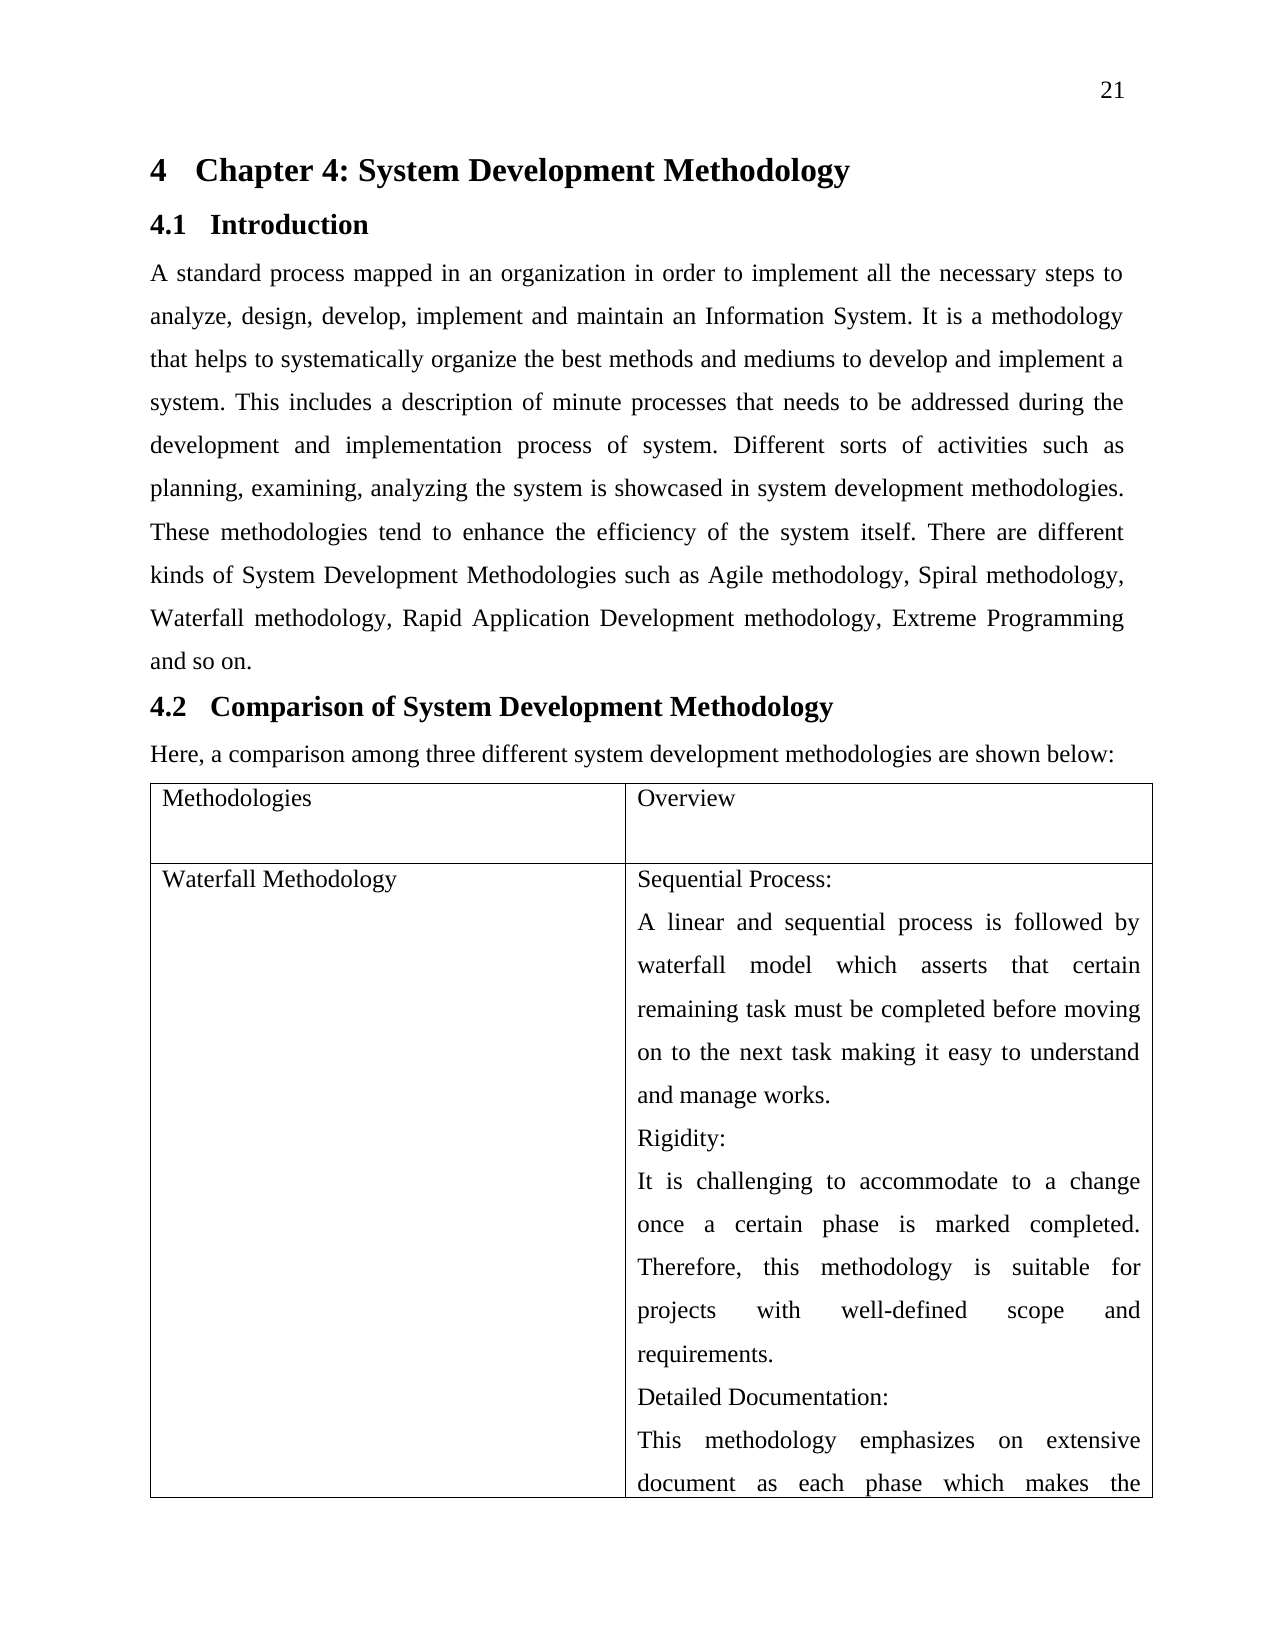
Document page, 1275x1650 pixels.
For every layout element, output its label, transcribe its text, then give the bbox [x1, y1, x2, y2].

table_header Overview [626, 784, 1152, 863]
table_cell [151, 864, 625, 1497]
subtitle Introduction [150, 207, 1125, 241]
table_header Methodologies [151, 784, 625, 863]
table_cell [626, 864, 1152, 1497]
text Here, a comparison among three different system development methodologies are shown below: [150, 739, 1125, 768]
text A standard process mapped in an organization in order to implement all the necessary steps to analyze, design, develop, implement and maintain an Information System. It is a methodology that helps to systematically organize the best methods and mediums to develop and implement a system. This includes a description of minute processes that needs to be addressed during the development and implementation process of system. Different sorts of activities such as planning, examining, analyzing the system is showcased in system development methodologies. These methodologies tend to enhance the efficiency of the system itself. There are different kinds of System Development Methodologies such as Agile methodology, Spiral methodology, Waterfall methodology, Rapid Application Development methodology, Extreme Programming and so on. [150, 258, 1125, 675]
subtitle Comparison of System Development Methodology [150, 689, 1125, 723]
subtitle Chapter 4: System Development Methodology [150, 150, 1125, 188]
